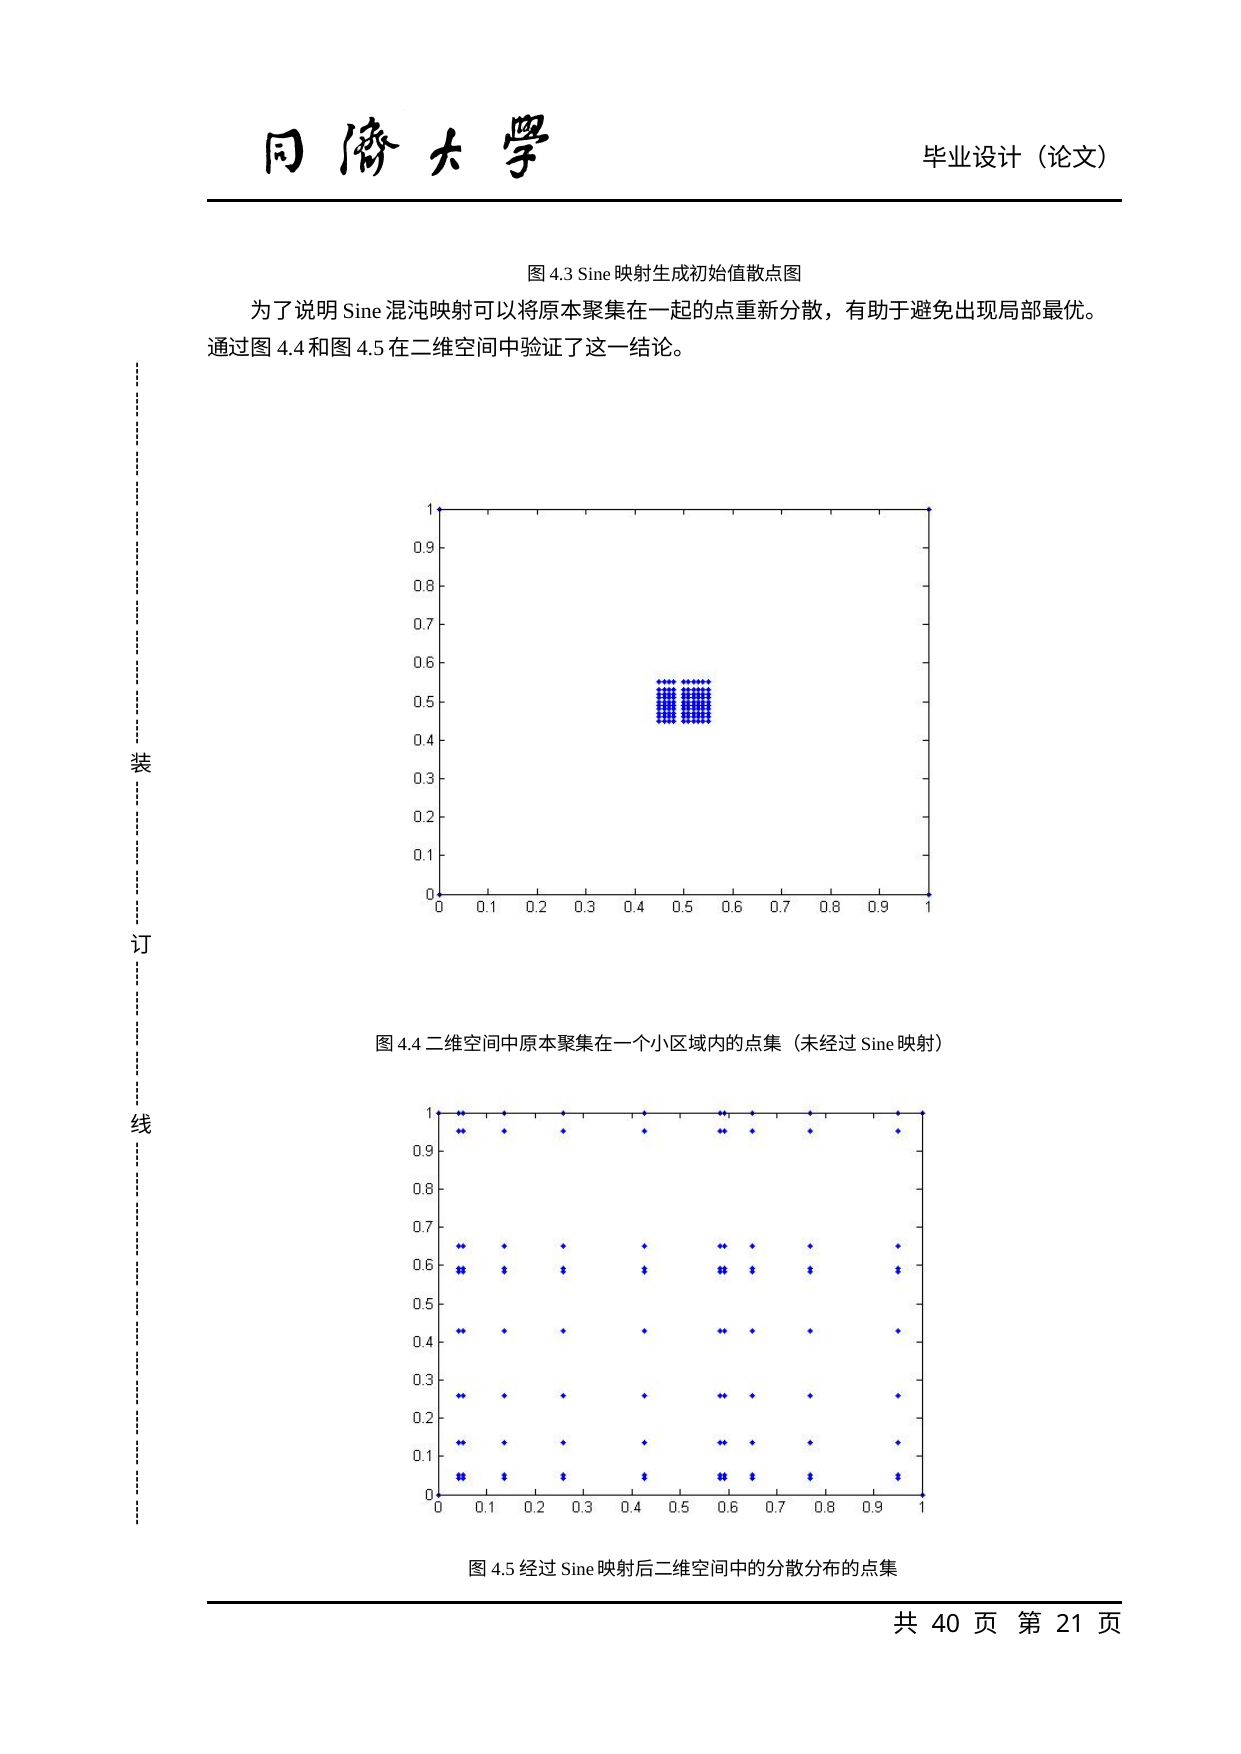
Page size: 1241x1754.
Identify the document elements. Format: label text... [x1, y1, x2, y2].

picture [244, 106, 567, 185]
text 图4.3 Sine映射生成初始值散点图 [207, 251, 1122, 288]
picture [357, 1077, 981, 1546]
text 为了说明Sine混沌映射可以将原本聚集在一起的点重新分散，有助于避免出现局部最优。通过图4.4和图4.5在二维空间中验证了这一结论。 [207, 288, 1122, 363]
picture [357, 473, 988, 946]
text 图4.4 二维空间中原本聚集在一个小区域内的点集（未经过Sine映射） [207, 1020, 1122, 1058]
